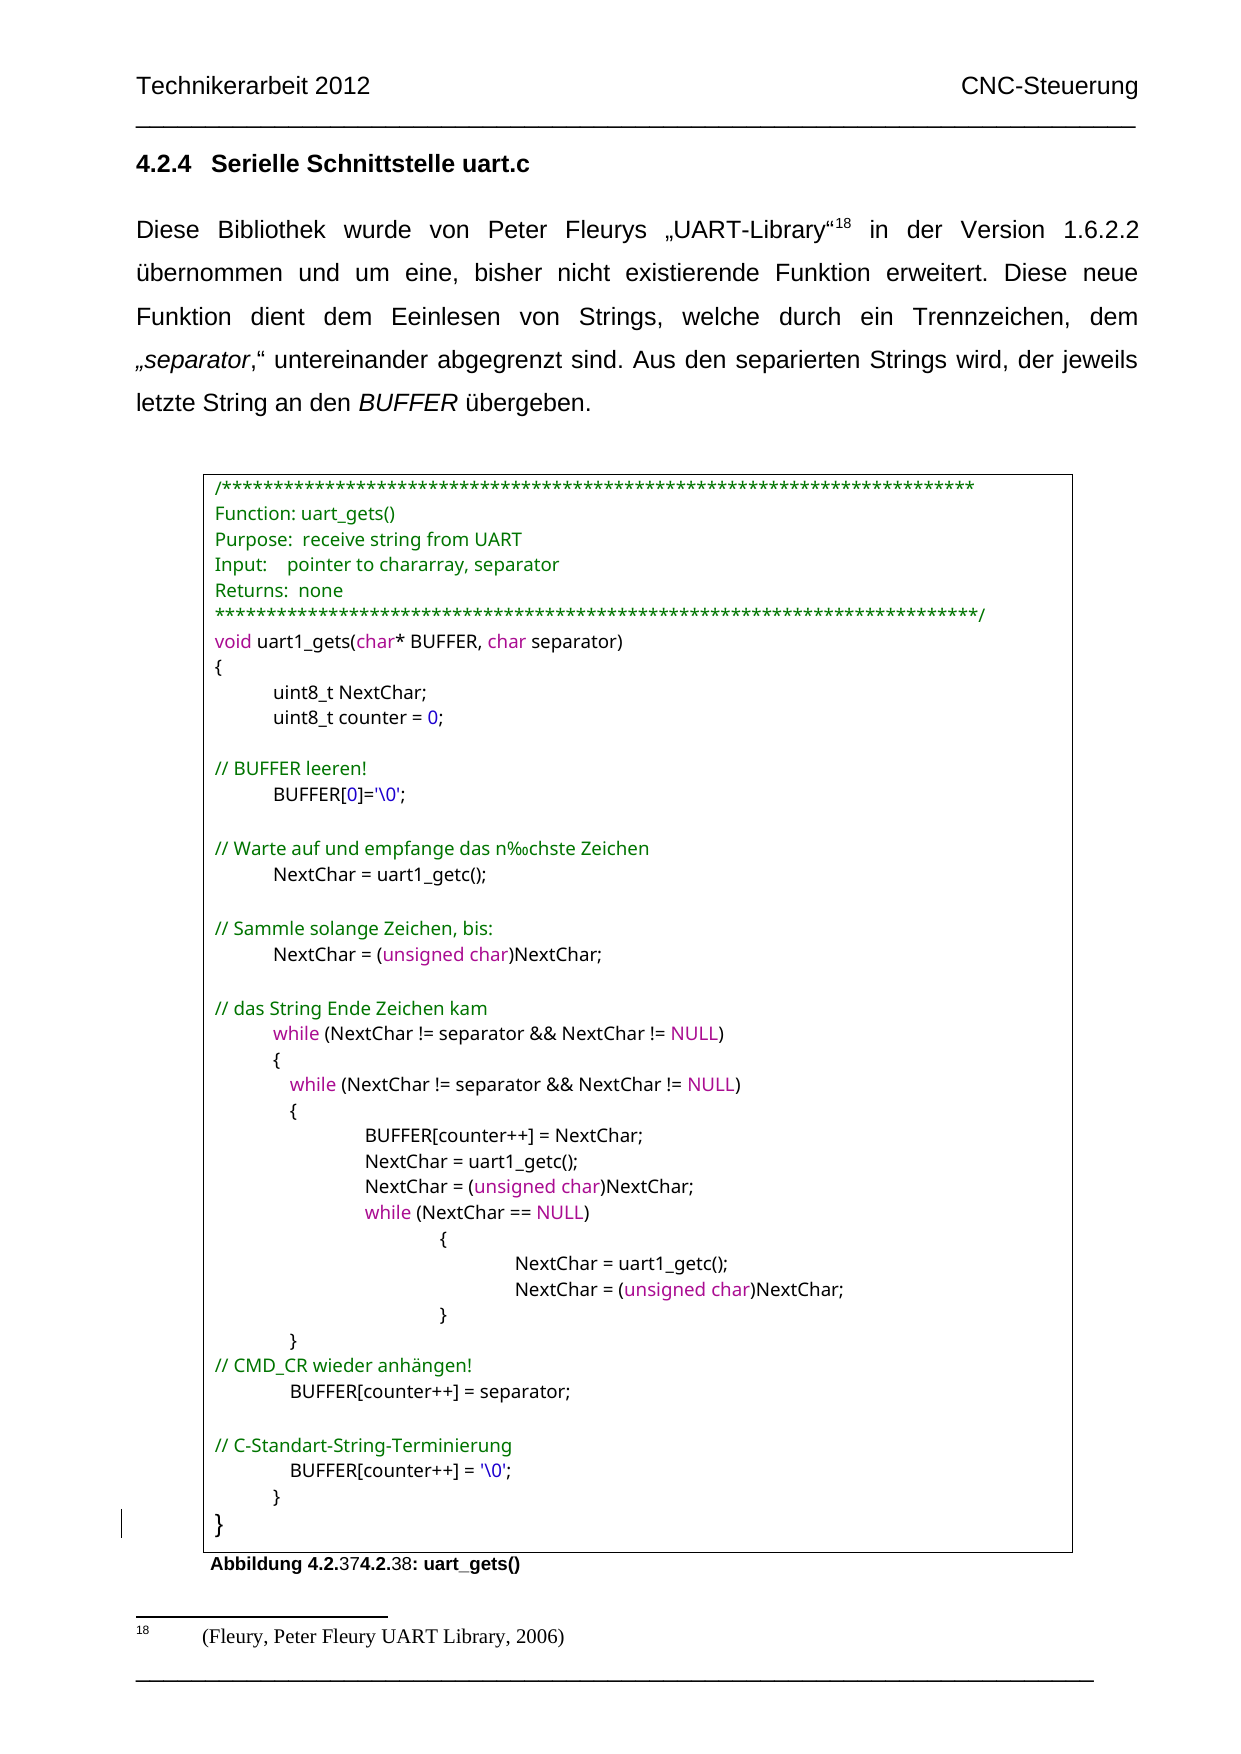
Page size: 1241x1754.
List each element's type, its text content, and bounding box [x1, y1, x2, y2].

text Diese Bibliothek wurde von Peter Fleurys UART-Library in der Version 1.6.2.2 übernommen und um eine bisher nicht existierende Funktion erweitert. Die neue Funktion dient dem inlesen von Strings, welche durch ein Trennzeichen, dem separator untereinander abgegrenzt sind. Aus den separierten Strings wird der jeweils letzte String an den BUFFER übergeben. [136, 215, 1140, 416]
table_header /************************************************************************* Function: uart_gets() Purpose: receive string from UART Input: pointer to chararray, separator Returns: none **************************************************************************/ void uart1_gets(char* BUFFER, char separator) { uint8_t NextChar; uint8_t counter = 0; // BUFFER leeren! BUFFER[0]='\0'; // Warte auf und empfange das n‰chste Zeichen NextChar = uart1_getc(); // Sammle solange Zeichen, bis: NextChar = (unsigned char)NextChar; // das String Ende Zeichen kam while (NextChar != separator && NextChar != NULL) { while (NextChar != separator && NextChar != NULL) { BUFFER[counter++] = NextChar; NextChar = uart1_getc(); NextChar = (unsigned char)NextChar; while (NextChar == NULL) { NextChar = uart1_getc(); NextChar = (unsigned char)NextChar; } } // CMD_CR wieder anhängen! BUFFER[counter++] = separator; // C-Standart-String-Terminierung BUFFER[counter++] = '\0'; } } [204, 475, 1072, 1552]
subtitle Serielle Schnittstelle uart.c [136, 149, 1140, 178]
